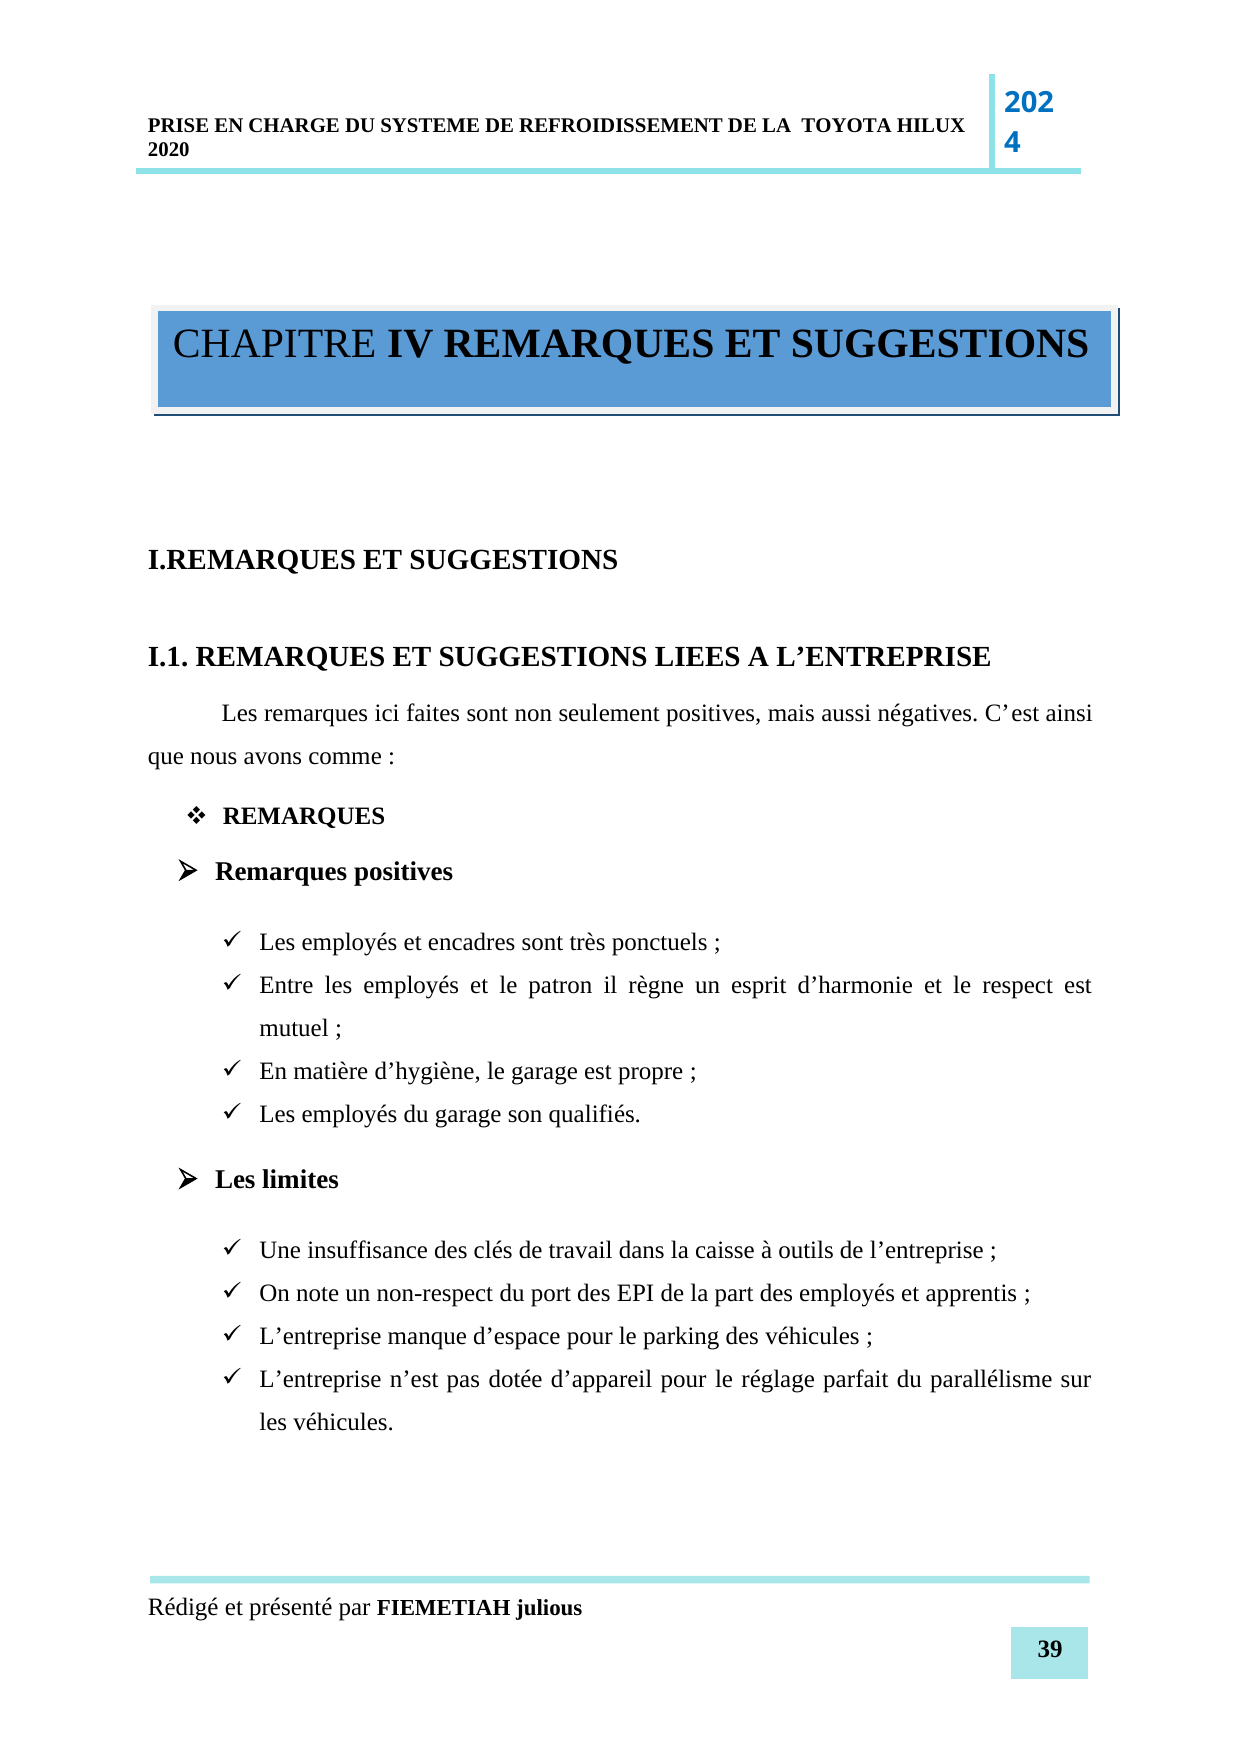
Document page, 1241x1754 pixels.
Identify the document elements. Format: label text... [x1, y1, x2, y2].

list On note un non-respect du port des EPI de la part des employés et apprentis ; [222, 1278, 1093, 1307]
list REMARQUES [185, 801, 1093, 829]
list L’entreprise n’est pas dotée d’appareil pour le réglage parfait du parallélisme sur les véhicules. [222, 1364, 1093, 1436]
list Une insuffisance des clés de travail dans la caisse à outils de l’entreprise ; [222, 1235, 1093, 1264]
list En matière d’hygiène, le garage est propre ; [222, 1056, 1093, 1085]
list Entre les employés et le patron il règne un esprit d’harmonie et le respect est mutuel ; [222, 970, 1093, 1042]
subtitle Les limites [177, 1163, 1093, 1194]
subtitle I.REMARQUES ET SUGGESTIONS [148, 542, 1093, 575]
list Les employés du garage son qualifiés. [222, 1099, 1093, 1128]
text Les remarques ici faites sont non seulement positives, mais aussi négatives. C’est ainsi que nous avons comme : [148, 698, 1093, 770]
subtitle Remarques positives [177, 855, 1093, 886]
list L’entreprise manque d’espace pour le parking des véhicules ; [222, 1321, 1093, 1350]
list Les employés et encadres sont très ponctuels ; [222, 927, 1093, 955]
subtitle I.1. REMARQUES ET SUGGESTIONS LIEES A L’ENTREPRISE [148, 639, 1093, 673]
